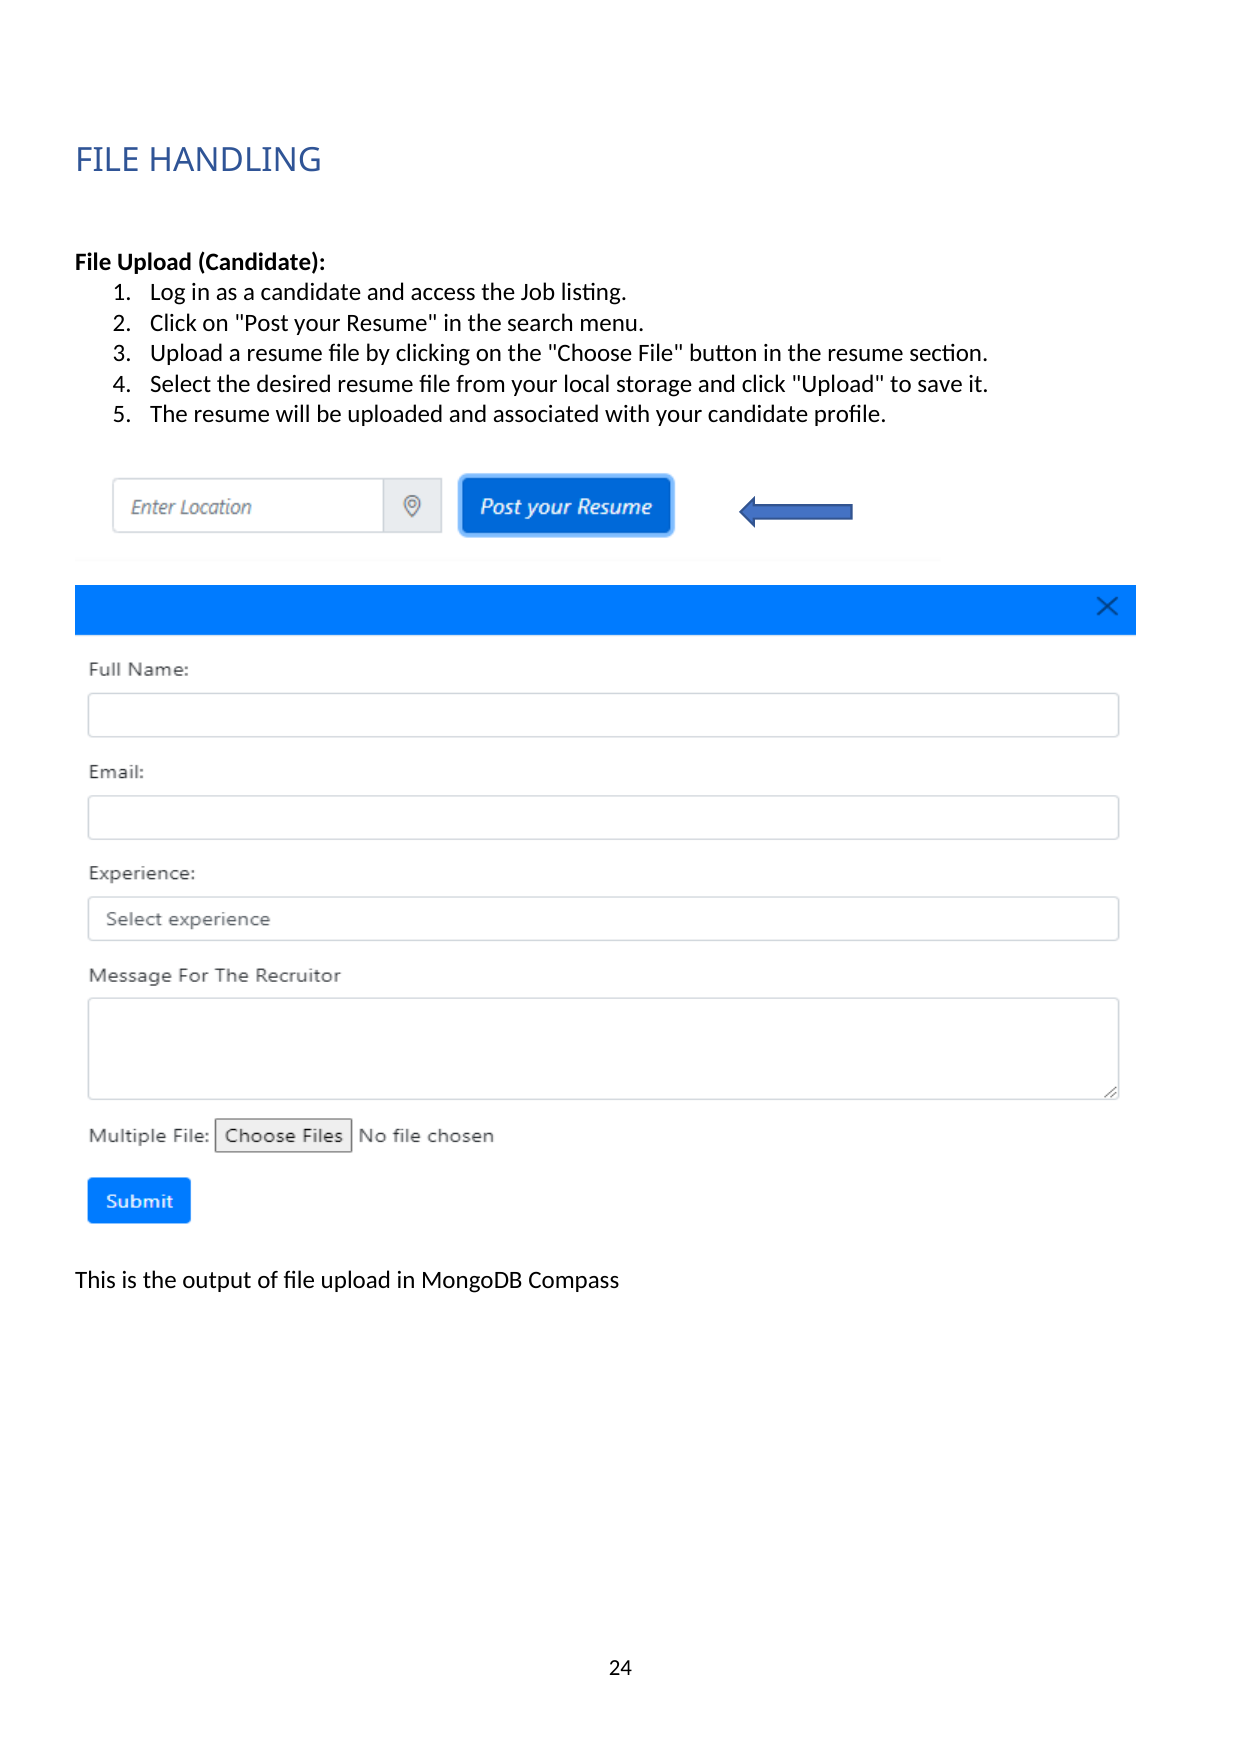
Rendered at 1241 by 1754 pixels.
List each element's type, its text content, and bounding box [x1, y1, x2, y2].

subtitle FILE HANDLING [75, 136, 1165, 181]
picture [75, 428, 1136, 1234]
list Click on "Post your Resume" in the search menu. [112, 307, 1165, 337]
list The resume will be uploaded and associated with your candidate profile. [112, 398, 1165, 429]
list Log in as a candidate and access the Job listing. [112, 276, 1165, 307]
text This is the output of file upload in MongoDB Compass [75, 1264, 1165, 1294]
list Upload a resume file by clicking on the "Choose File" button in the resume section. [112, 337, 1165, 368]
text File Upload (Candidate): [75, 246, 1165, 276]
list Select the desired resume file from your local storage and click "Upload" to save it. [112, 368, 1165, 398]
